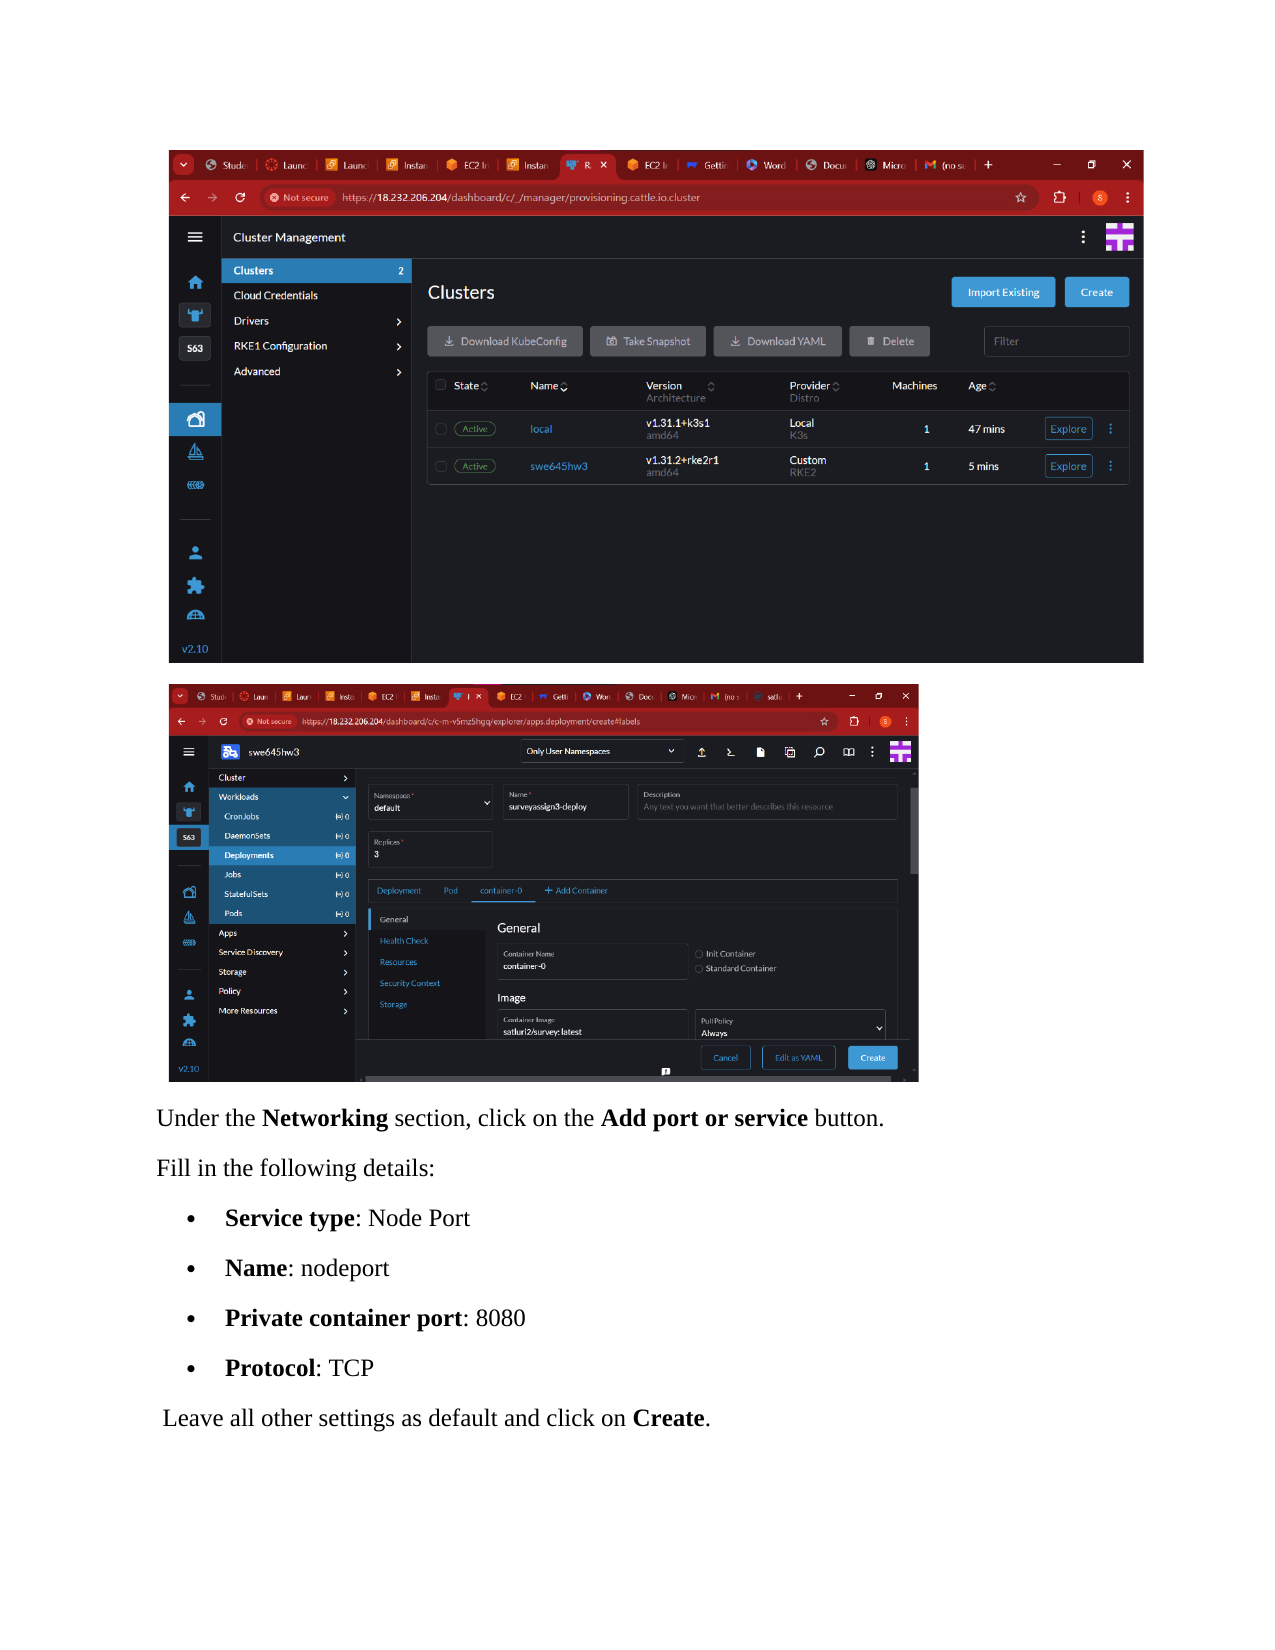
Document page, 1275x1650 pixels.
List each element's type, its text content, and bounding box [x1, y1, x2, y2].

list Name: nodeport [187, 1253, 1125, 1282]
list Protocol: TCP [187, 1353, 1125, 1382]
text Fill in the following details: [150, 1153, 1125, 1182]
text Under the Networking section, click on the Add port or service button. [150, 1103, 1125, 1132]
list Service type: Node Port [187, 1203, 1125, 1232]
text Leave all other settings as default and click on Create. [150, 1403, 1125, 1432]
list Private container port: 8080 [187, 1303, 1125, 1332]
